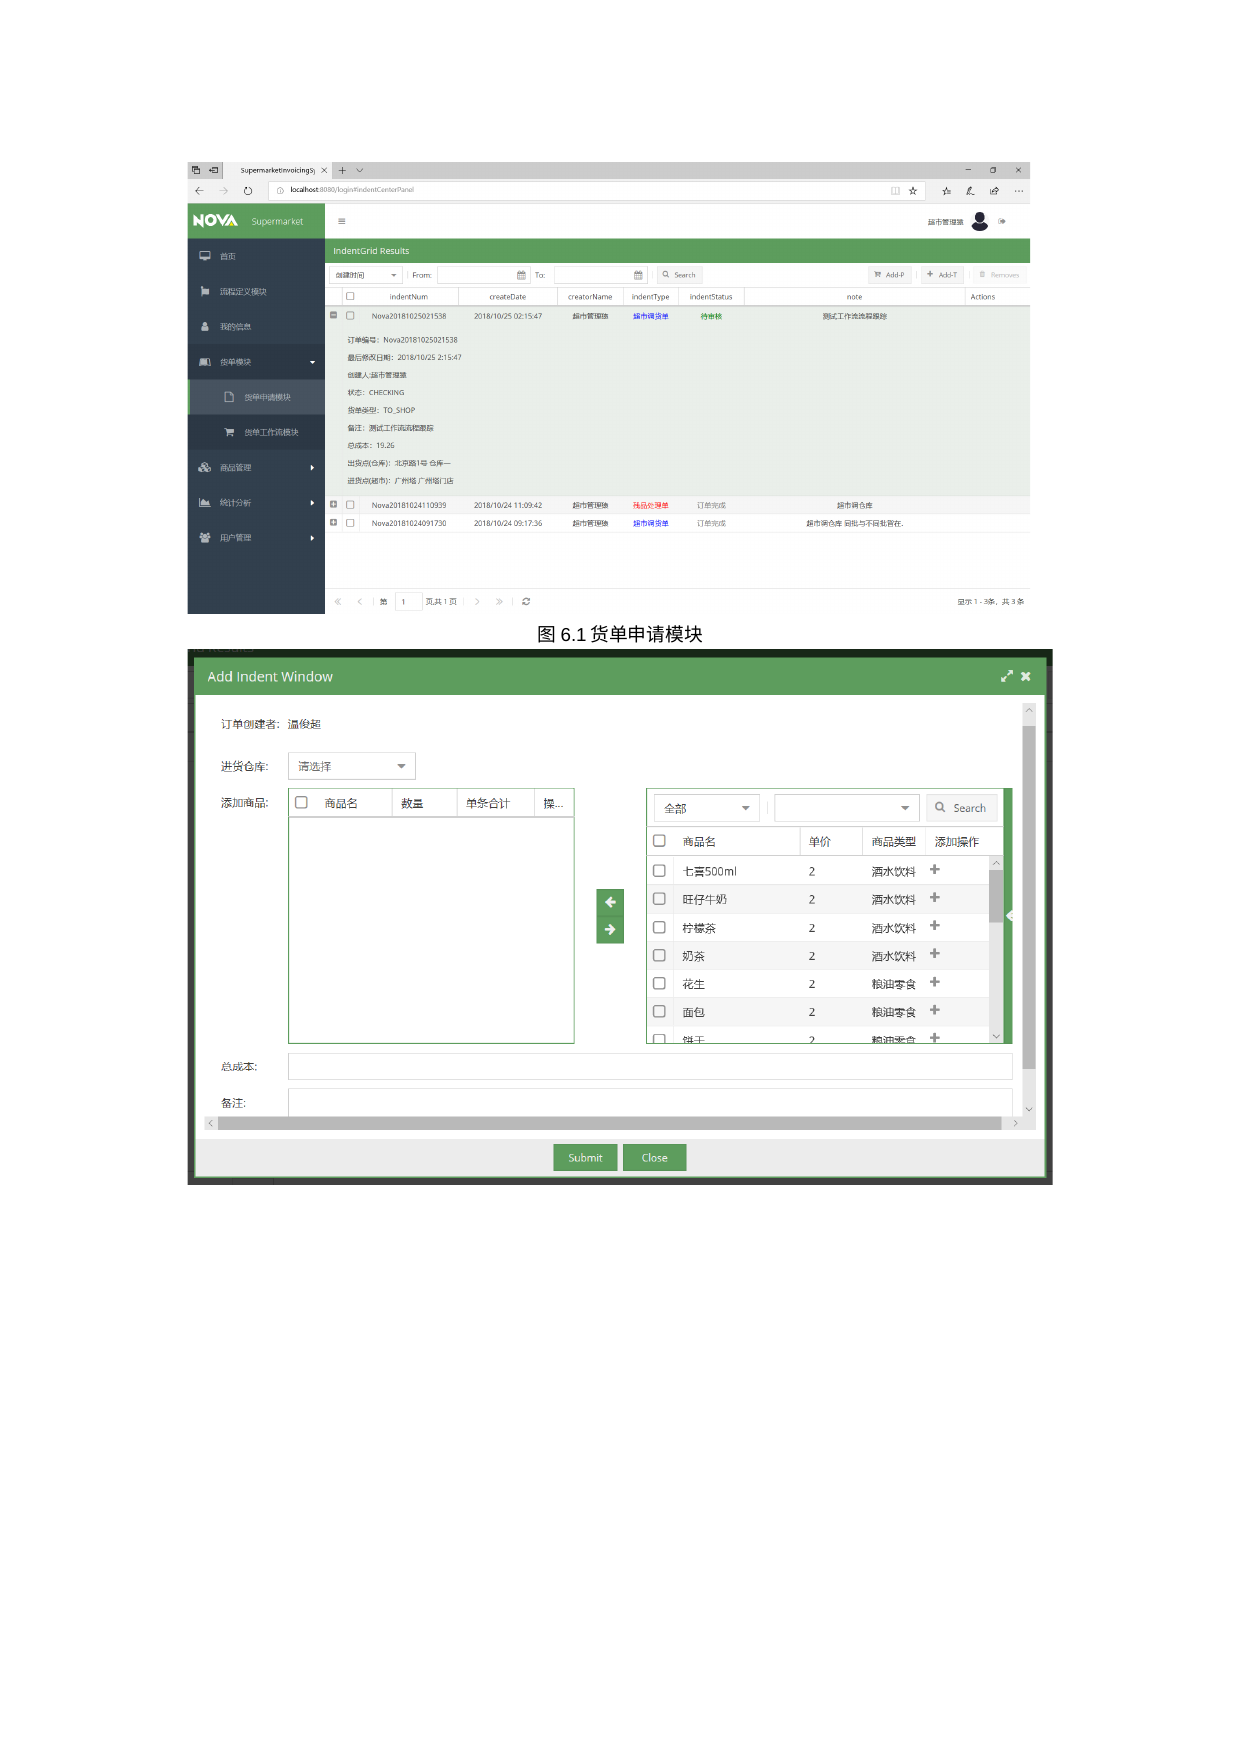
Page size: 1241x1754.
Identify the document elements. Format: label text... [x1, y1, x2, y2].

picture [187, 162, 1030, 614]
picture [187, 649, 1053, 1185]
text 图 6.1货单申请模块 [187, 617, 1053, 649]
